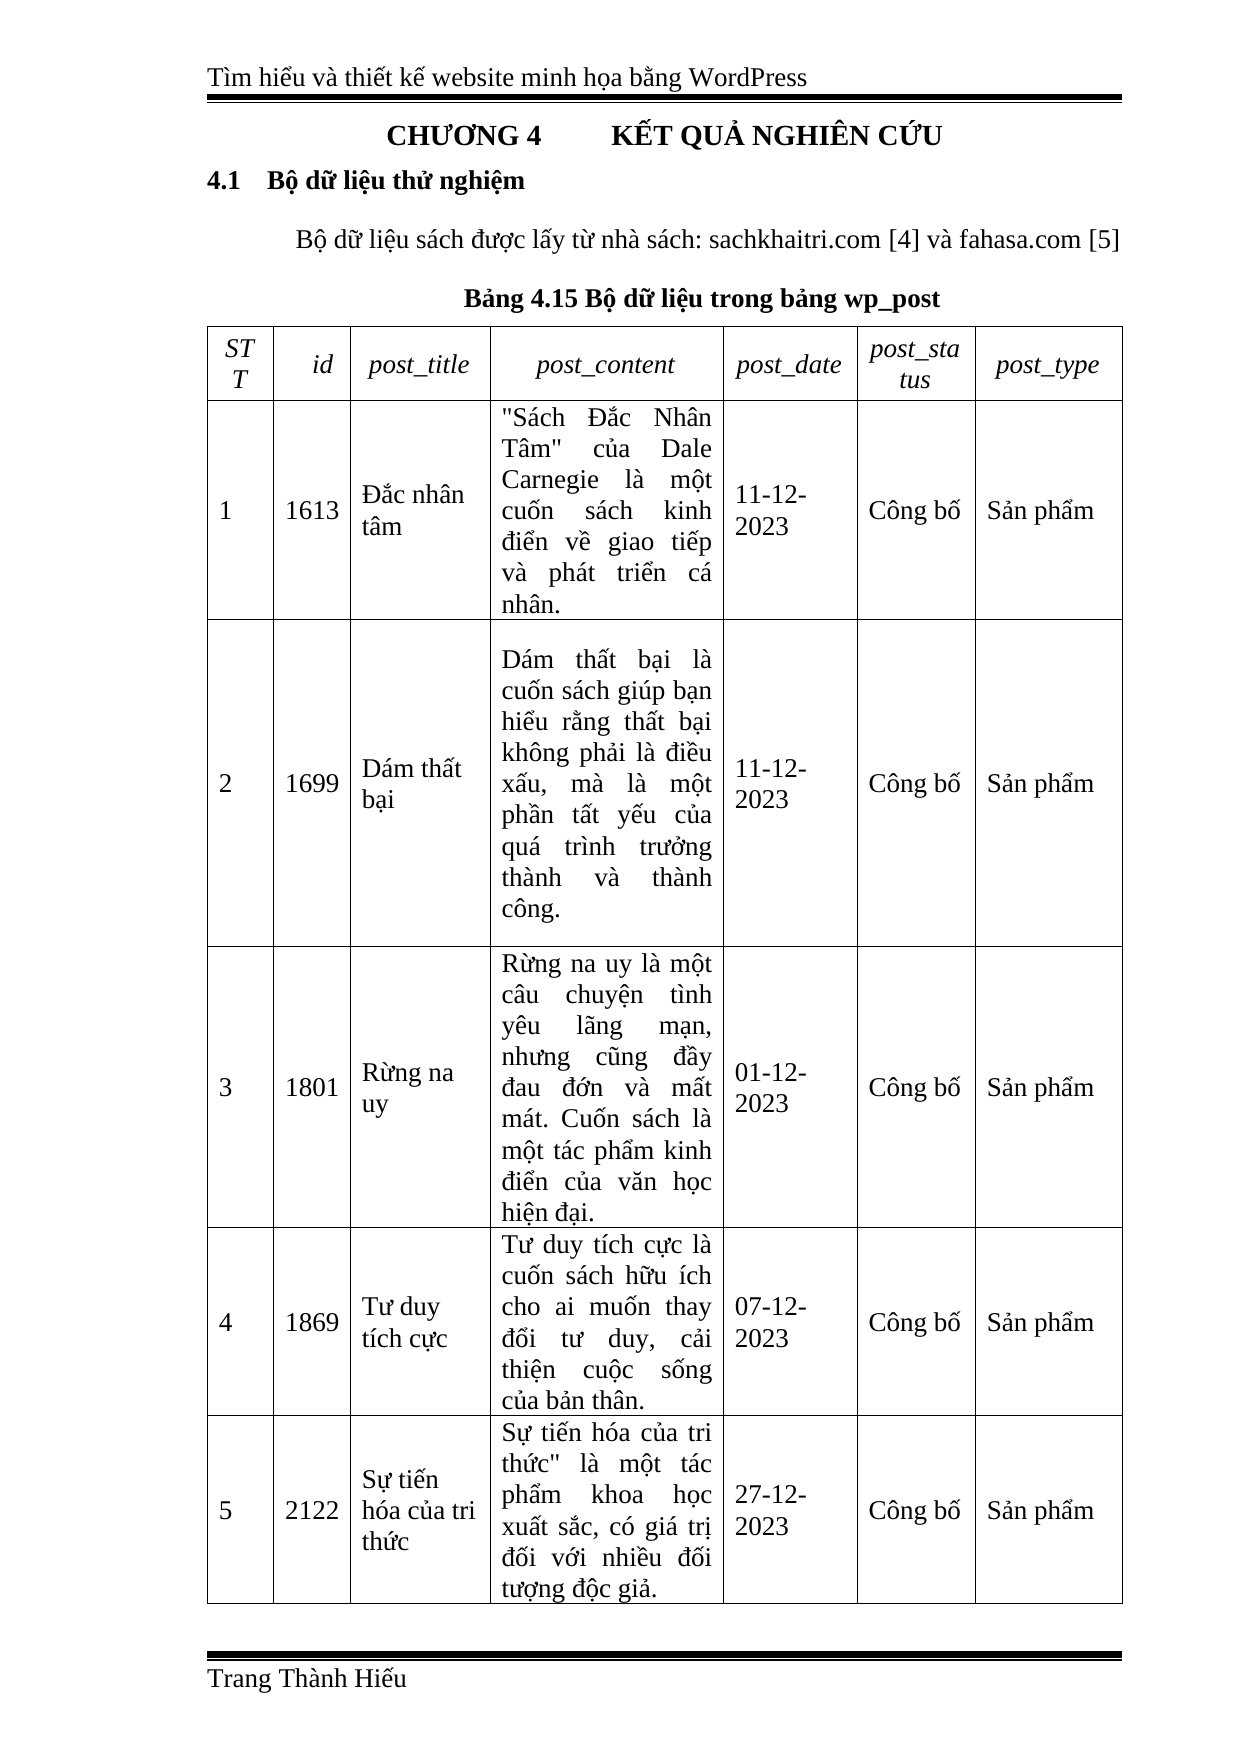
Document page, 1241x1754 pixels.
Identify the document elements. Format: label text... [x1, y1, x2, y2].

table_cell 4 [208, 1228, 273, 1415]
table_cell 27-12-2023 [724, 1416, 857, 1603]
table_header post_status [858, 327, 975, 400]
text Bộ dữ liệu sách được lấy từ nhà sách: sachkhaitri.com và fahasa.com [207, 223, 1122, 254]
table_cell 11-12-2023 [724, 401, 857, 619]
table_cell 01-12-2023 [724, 947, 857, 1227]
table_cell Sản phẩm [976, 1228, 1122, 1415]
table_cell Đắc nhân tâm [351, 401, 490, 619]
table_header post_content [491, 327, 723, 400]
table_cell Rừng na uy [351, 947, 490, 1227]
table_cell 1 [208, 401, 273, 619]
table_cell Sản phẩm [976, 401, 1122, 619]
table_cell Sản phẩm [976, 947, 1122, 1227]
table_cell 1869 [274, 1228, 350, 1415]
table_cell 5 [208, 1416, 273, 1603]
table_cell Dám thất bại [351, 620, 490, 946]
table_cell 2 [208, 620, 273, 946]
table_cell Sự tiến hóa của tri thức [351, 1416, 490, 1603]
table_cell Công bố [858, 401, 975, 619]
table_cell 1699 [274, 620, 350, 946]
table_cell 11-12-2023 [724, 620, 857, 946]
table_header STT [208, 327, 273, 400]
table_cell Rừng na uy là một câu chuyện tình yêu lãng mạn, nhưng cũng đầy đau đớn và mất mát. Cuốn sách là một tác phẩm kinh điển của văn học hiện đại. [594, 947, 723, 1227]
table_cell Tư duy tích cực là cuốn sách hữu ích cho ai muốn thay đổi tư duy, cải thiện cuộc sống của bản thân. [645, 1228, 723, 1415]
table_cell Sản phẩm [976, 1416, 1122, 1603]
table_header id [274, 327, 350, 400]
table_cell 3 [208, 947, 273, 1227]
table_cell Sự tiến hóa của tri thức" là một tác phẩm khoa học xuất sắc, có giá trị đối với nhiều đối tượng độc giả. [491, 1416, 723, 1603]
table_cell 07-12-2023 [724, 1228, 857, 1415]
table_cell 2122 [274, 1416, 350, 1603]
table_cell Tư duy tích cực [351, 1228, 490, 1415]
table_cell Dám thất bại là cuốn sách giúp bạn hiểu rằng thất bại không phải là điều xấu, mà là một phần tất yếu của quá trình trưởng thành và thành công. [491, 620, 723, 946]
table_cell 1801 [274, 947, 350, 1227]
subtitle Bộ dữ liệu thử nghiệm [207, 164, 1122, 195]
table_cell Công bố [858, 947, 975, 1227]
table_cell Công bố [858, 1228, 975, 1415]
table_header post_type [976, 327, 1122, 400]
table_header post_date [724, 327, 857, 400]
table_cell Công bố [858, 620, 975, 946]
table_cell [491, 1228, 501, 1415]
table_cell Sản phẩm [976, 620, 1122, 946]
table_cell 1613 [274, 401, 350, 619]
table_cell "Sách Đắc Nhân Tâm" của Dale Carnegie là một cuốn sách kinh điển về giao tiếp và phát triển cá nhân. [491, 401, 723, 619]
table_header post_title [351, 327, 490, 400]
table_cell Công bố [858, 1416, 975, 1603]
subtitle KẾT QUẢ NGHIÊN CỨU [207, 118, 1122, 152]
